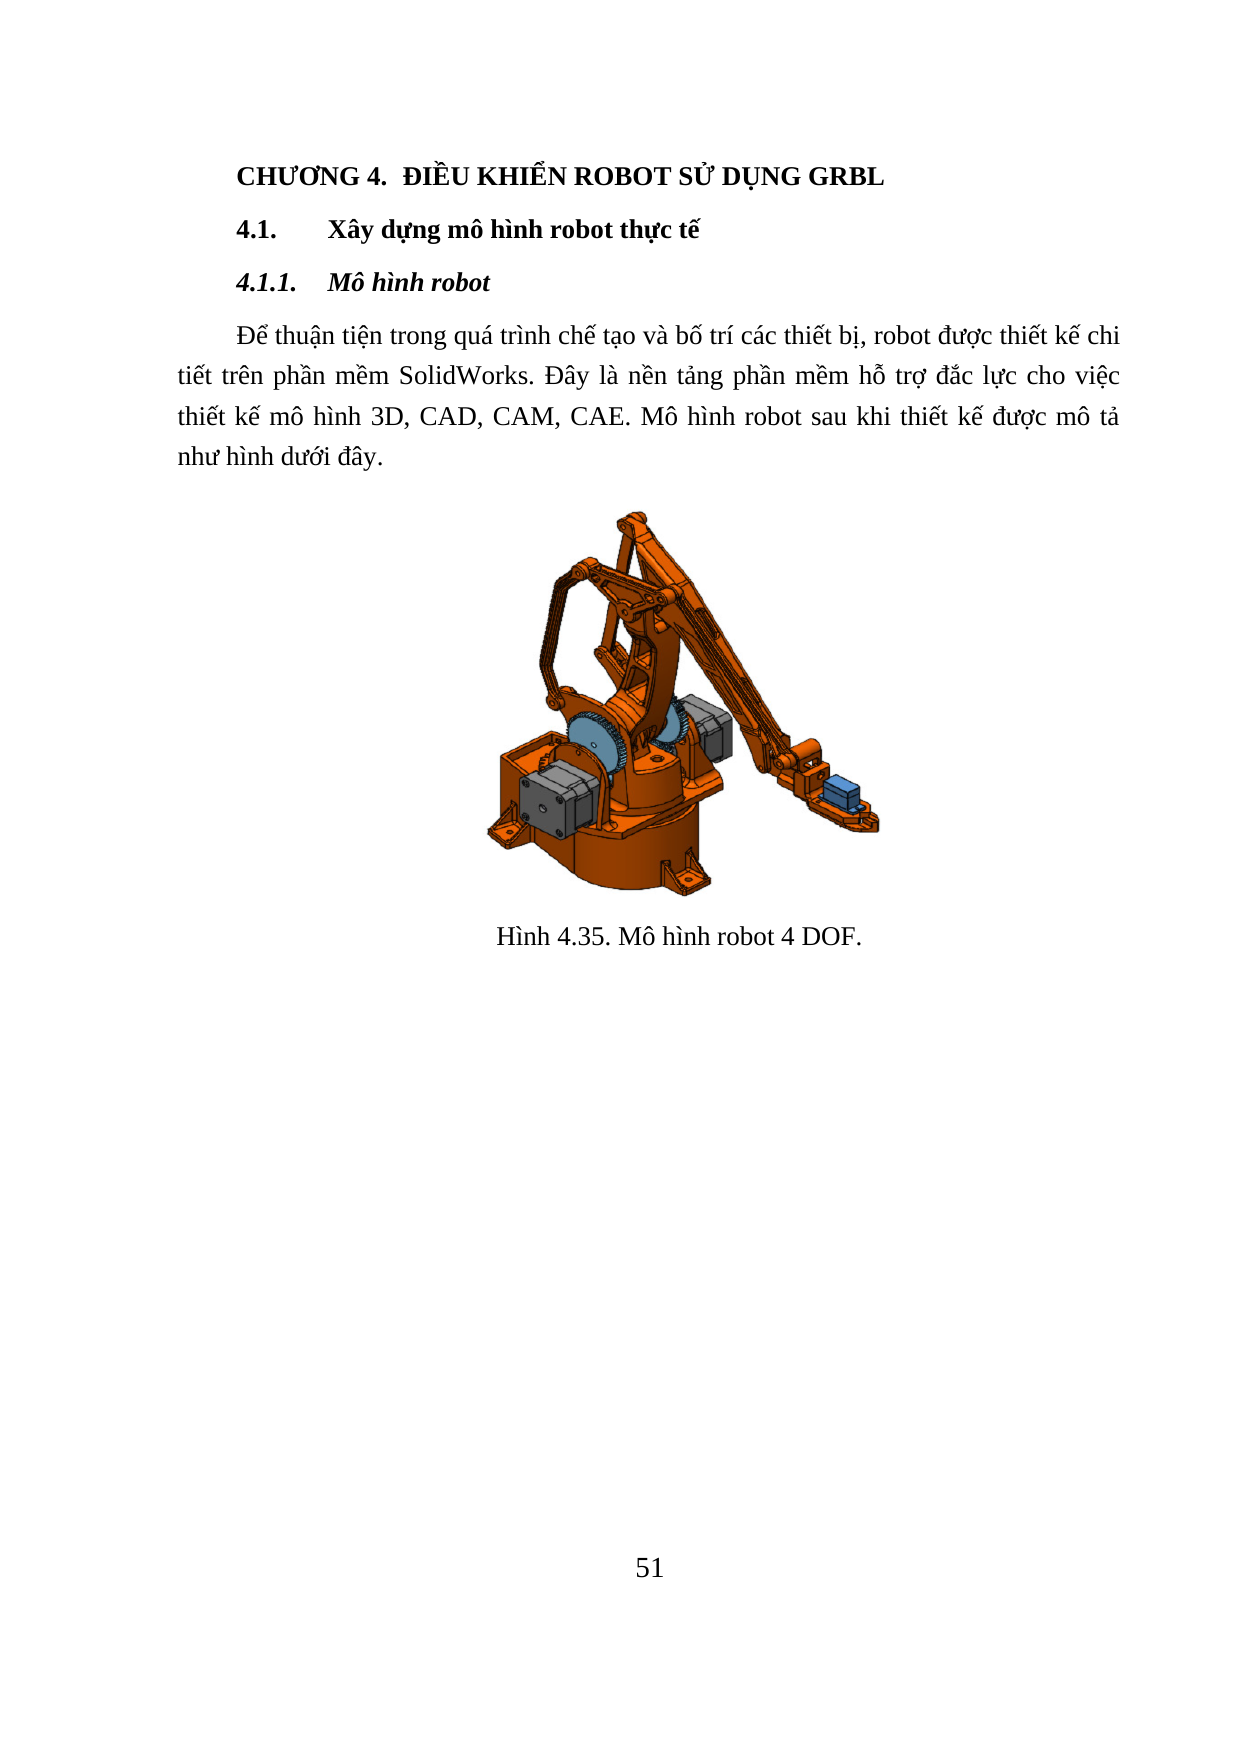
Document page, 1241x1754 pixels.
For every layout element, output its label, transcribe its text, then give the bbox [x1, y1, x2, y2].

subtitle Xây dựng mô hình robot thực tế [177, 213, 1122, 244]
picture [452, 493, 907, 898]
subtitle Mô hình robot [177, 266, 1122, 297]
text Để thuận tiện trong quá trình chế tạo và bố trí các thiết bị, robot được thiết kế chi tiết trên phần mềm SolidWorks. Đây là nền tảng phần mềm hỗ trợ đắc lực cho việc thiết kế mô hình 3D, CAD, CAM, CAE. Mô hình robot sau khi thiết kế được mô tả như hình dưới đây. [177, 319, 1122, 471]
subtitle ĐIỀU KHIỂN ROBOT SỬ DỤNG GRBL [177, 160, 1122, 191]
